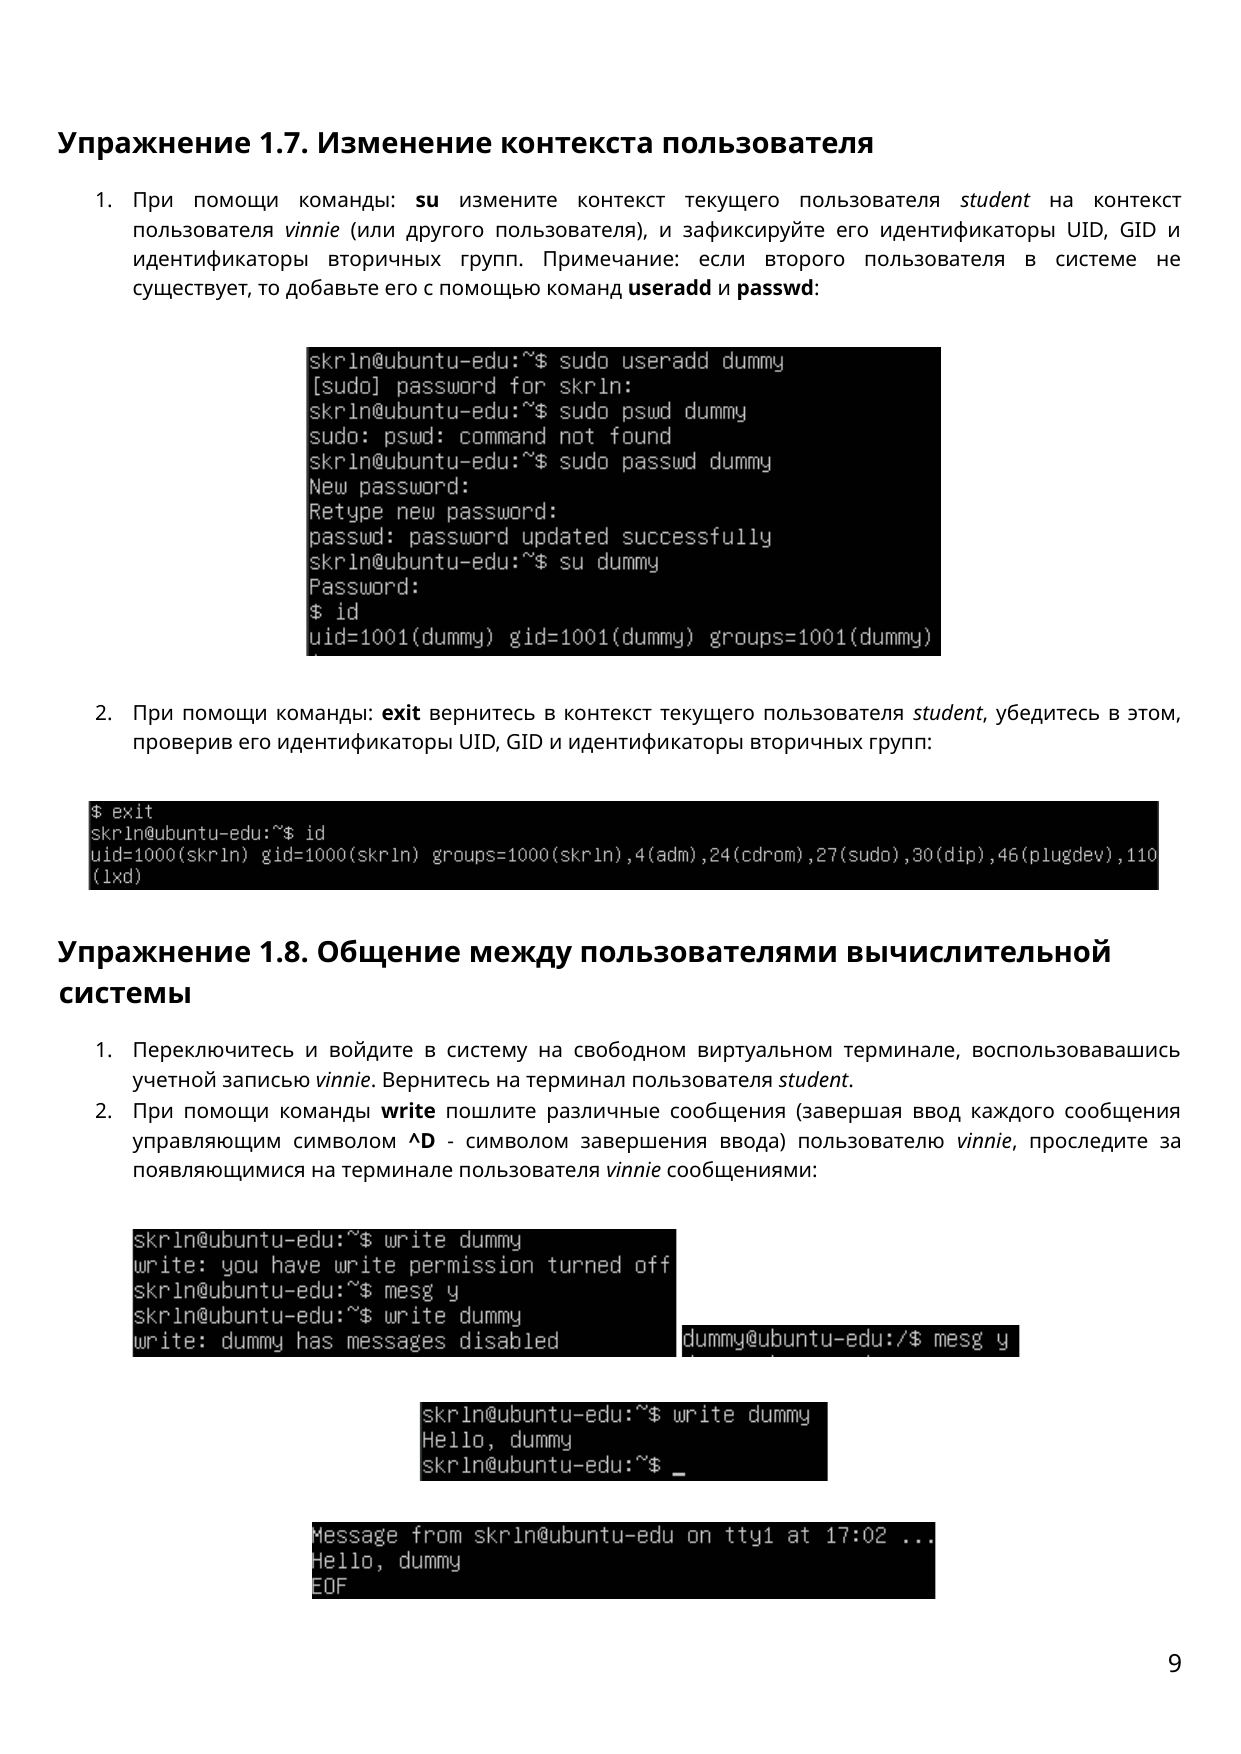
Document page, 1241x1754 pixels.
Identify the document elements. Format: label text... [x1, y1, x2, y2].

picture [681, 1325, 1020, 1357]
picture [419, 1402, 828, 1481]
picture [306, 347, 941, 656]
list Переключитесь и войдите в систему на свободном виртуальном терминале, воспользовавашись учетной записью vinnie. Вернитесь на терминал пользователя student. [95, 1036, 1182, 1093]
list При помощи команды write пошлите различные сообщения (завершая ввод каждого сообщения управляющим символом ^D - символом завершения ввода) пользователю vinnie, проследите за появляющимися на терминале пользователя vinnie сообщениями: [95, 1096, 1182, 1183]
picture [312, 1522, 936, 1599]
subtitle Упражнение 1.8. Общение между пользователями вычислительной системы [57, 931, 1188, 1012]
picture [132, 1229, 677, 1357]
list При помощи команды: exit вернитесь в контекст текущего пользователя student, убедитесь в этом, проверив его идентификаторы UID, GID и идентификаторы вторичных групп: [95, 698, 1182, 755]
picture [88, 801, 1159, 890]
list При помощи команды: su измените контекст текущего пользователя student на контекст пользователя vinnie (или другого пользователя), и зафиксируйте его идентификаторы UID, GID и идентификаторы вторичных групп. Примечание: если второго пользователя в системе не существует, то добавьте его с помощью команд useradd и passwd: [95, 186, 1182, 302]
subtitle Упражнение 1.7. Изменение контекста пользователя [57, 122, 1188, 162]
